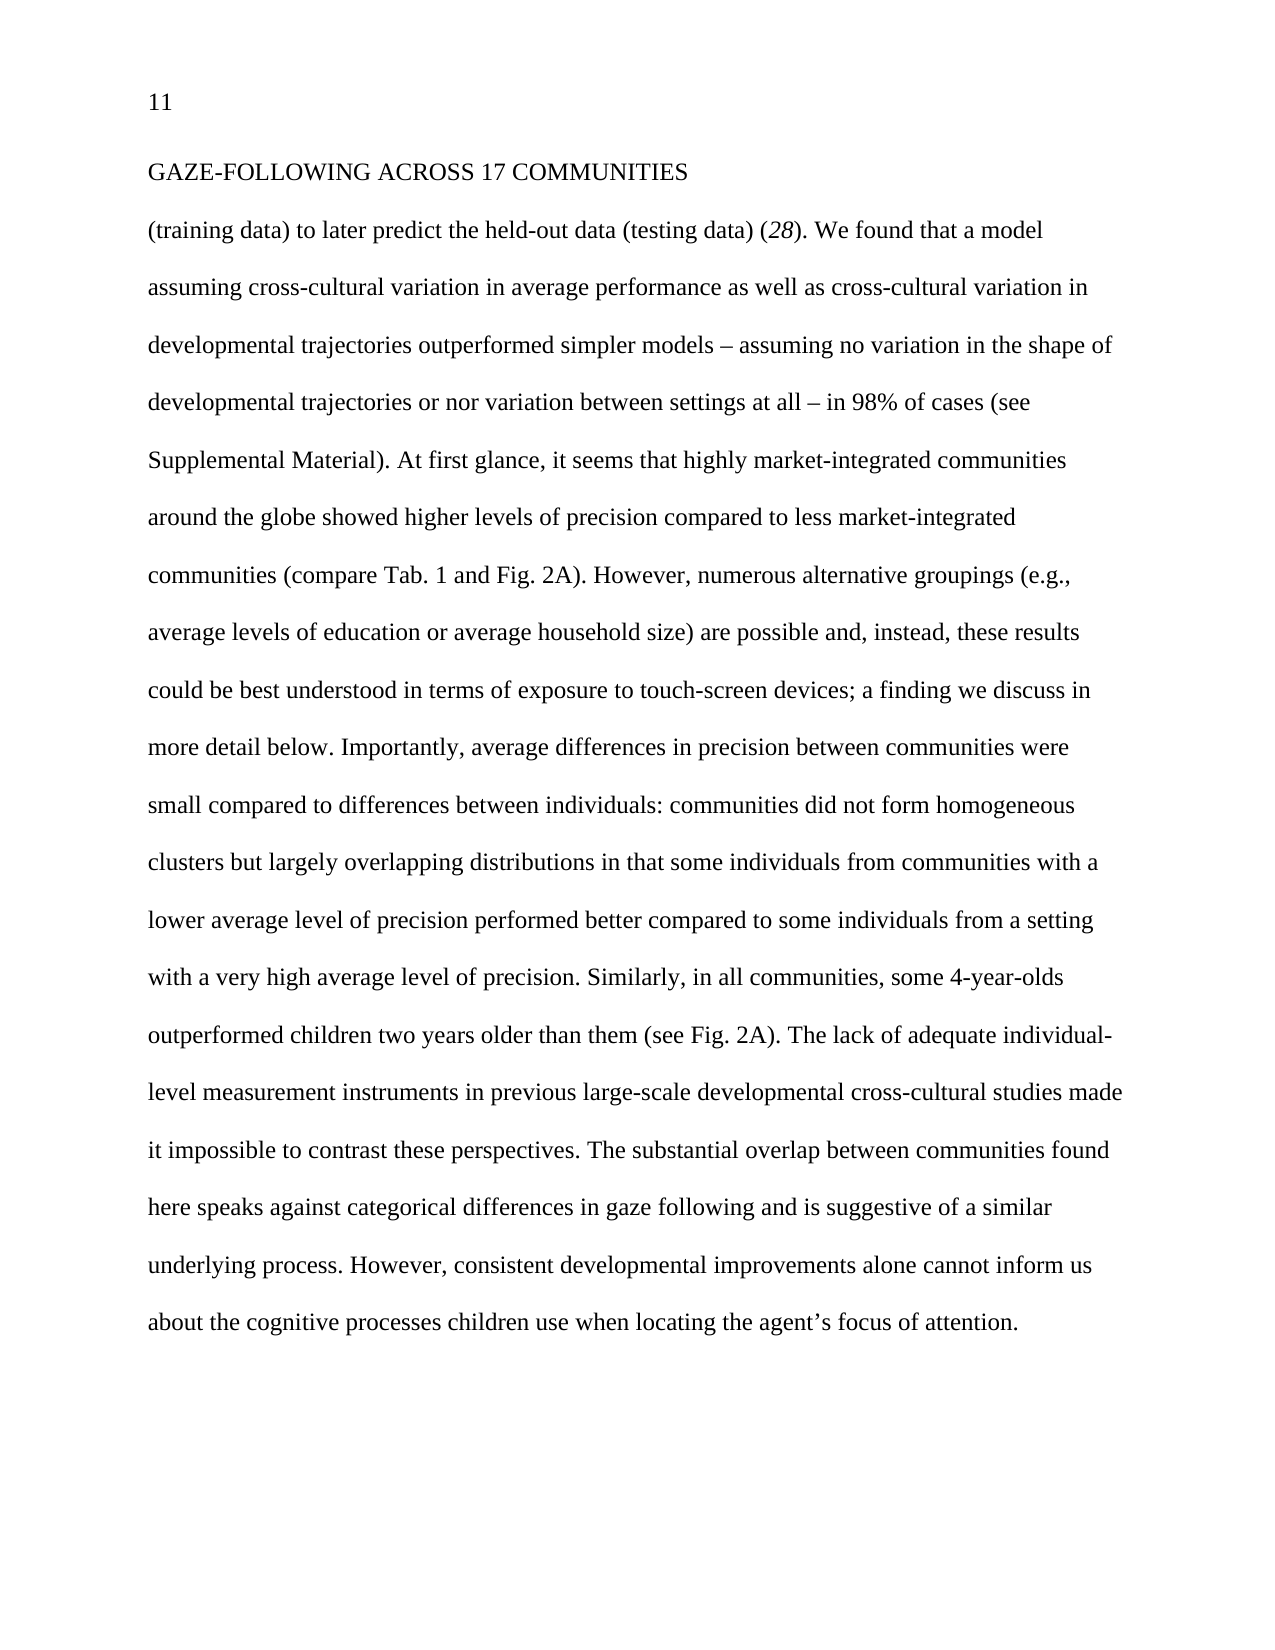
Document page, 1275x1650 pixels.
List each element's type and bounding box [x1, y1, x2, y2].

text [148, 215, 1127, 1336]
